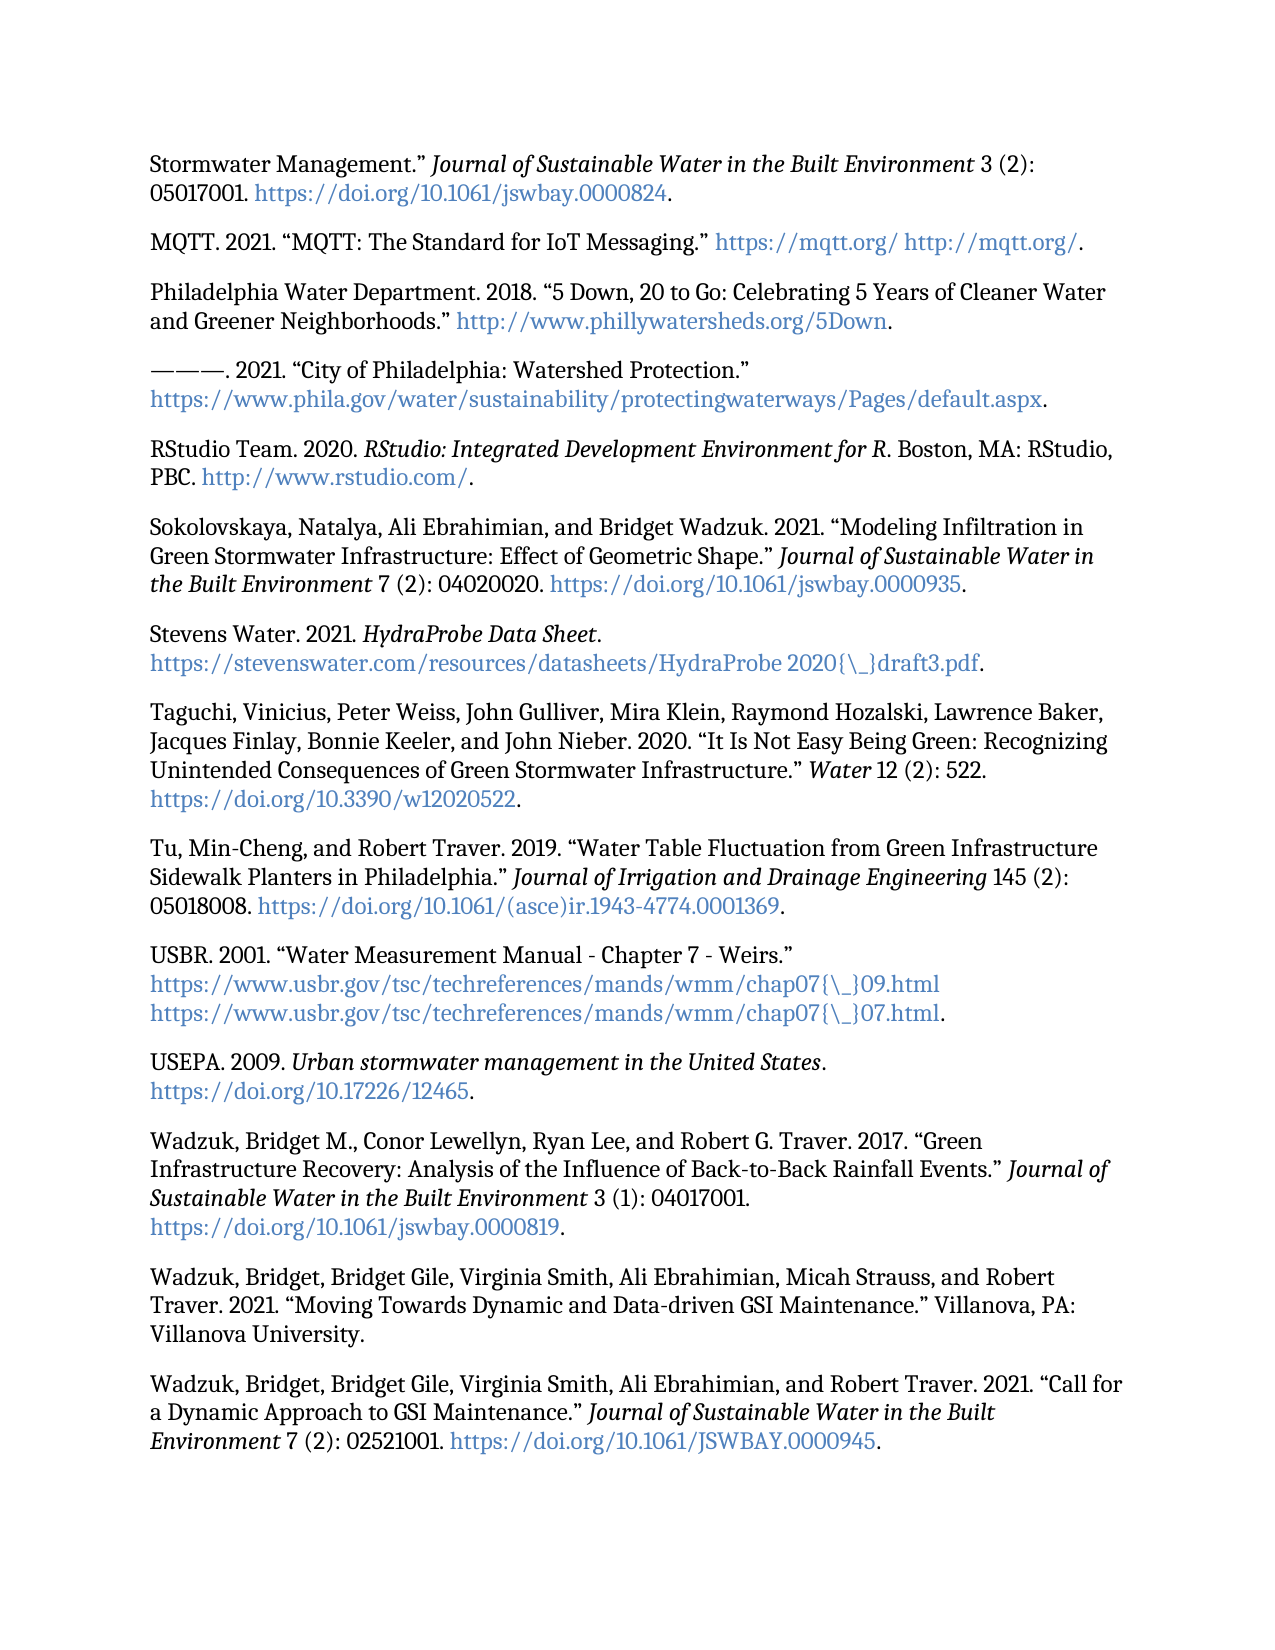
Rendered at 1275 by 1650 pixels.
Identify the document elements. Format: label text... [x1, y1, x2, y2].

text Taguchi, Vinicius, Peter Weiss, John Gulliver, Mira Klein, Raymond Hozalski, Lawrence Baker, Jacques Finlay, Bonnie Keeler, and John Nieber. 2020. “It Is Not Easy Being Green: Recognizing Unintended Consequences of Green Stormwater Infrastructure.” Water 12 (2): 522. https://doi.org/10.3390/w12020522. [150, 698, 1125, 813]
text USBR. 2001. “Water Measurement Manual - Chapter 7 - Weirs.” https://www.usbr.gov/tsc/techreferences/mands/wmm/chap07{\_}09.html https://www.usbr.gov/tsc/techreferences/mands/wmm/chap07{\_}07.html. [150, 941, 1125, 1027]
text Wadzuk, Bridget, Bridget Gile, Virginia Smith, Ali Ebrahimian, Micah Strauss, and Robert Traver. 2021. “Moving Towards Dynamic and Data-driven GSI Maintenance.” Villanova, PA: Villanova University. [150, 1262, 1125, 1349]
text Stevens Water. 2021. HydraProbe Data Sheet. https://stevenswater.com/resources/datasheets/HydraProbe 2020{\_}draft3.pdf. [150, 620, 1125, 677]
text MQTT. 2021. “MQTT: The Standard for IoT Messaging.” https://mqtt.org/ http://mqtt.org/. [150, 228, 1125, 257]
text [150, 150, 1125, 207]
text USEPA. 2009. Urban stormwater management in the United States. https://doi.org/10.17226/12465. [150, 1048, 1125, 1106]
text ———. 2021. “City of Philadelphia: Watershed Protection.” https://www.phila.gov/water/sustainability/protectingwaterways/Pages/default.aspx. [150, 356, 1125, 414]
text RStudio Team. 2020. RStudio: Integrated Development Environment for R. Boston, MA: RStudio, PBC. http://www.rstudio.com/. [150, 434, 1125, 492]
text Tu, Min-Cheng, and Robert Traver. 2019. “Water Table Fluctuation from Green Infrastructure Sidewalk Planters in Philadelphia.” Journal of Irrigation and Drainage Engineering 145 (2): 05018008. https://doi.org/10.1061/(asce)ir.1943-4774.0001369. [150, 834, 1125, 920]
text Philadelphia Water Department. 2018. “5 Down, 20 to Go: Celebrating 5 Years of Cleaner Water and Greener Neighborhoods.” http://www.phillywatersheds.org/5Down. [150, 278, 1125, 335]
text Sokolovskaya, Natalya, Ali Ebrahimian, and Bridget Wadzuk. 2021. “Modeling Infiltration in Green Stormwater Infrastructure: Effect of Geometric Shape.” Journal of Sustainable Water in the Built Environment 7 (2): 04020020. https://doi.org/10.1061/jswbay.0000935. [150, 513, 1125, 599]
text Wadzuk, Bridget, Bridget Gile, Virginia Smith, Ali Ebrahimian, and Robert Traver. 2021. “Call for a Dynamic Approach to GSI Maintenance.” Journal of Sustainable Water in the Built Environment 7 (2): 02521001. https://doi.org/10.1061/JSWBAY.0000945. [150, 1369, 1125, 1456]
text Wadzuk, Bridget M., Conor Lewellyn, Ryan Lee, and Robert G. Traver. 2017. “Green Infrastructure Recovery: Analysis of the Influence of Back-to-Back Rainfall Events.” Journal of Sustainable Water in the Built Environment 3 (1): 04017001. https://doi.org/10.1061/jswbay.0000819. [150, 1127, 1125, 1242]
